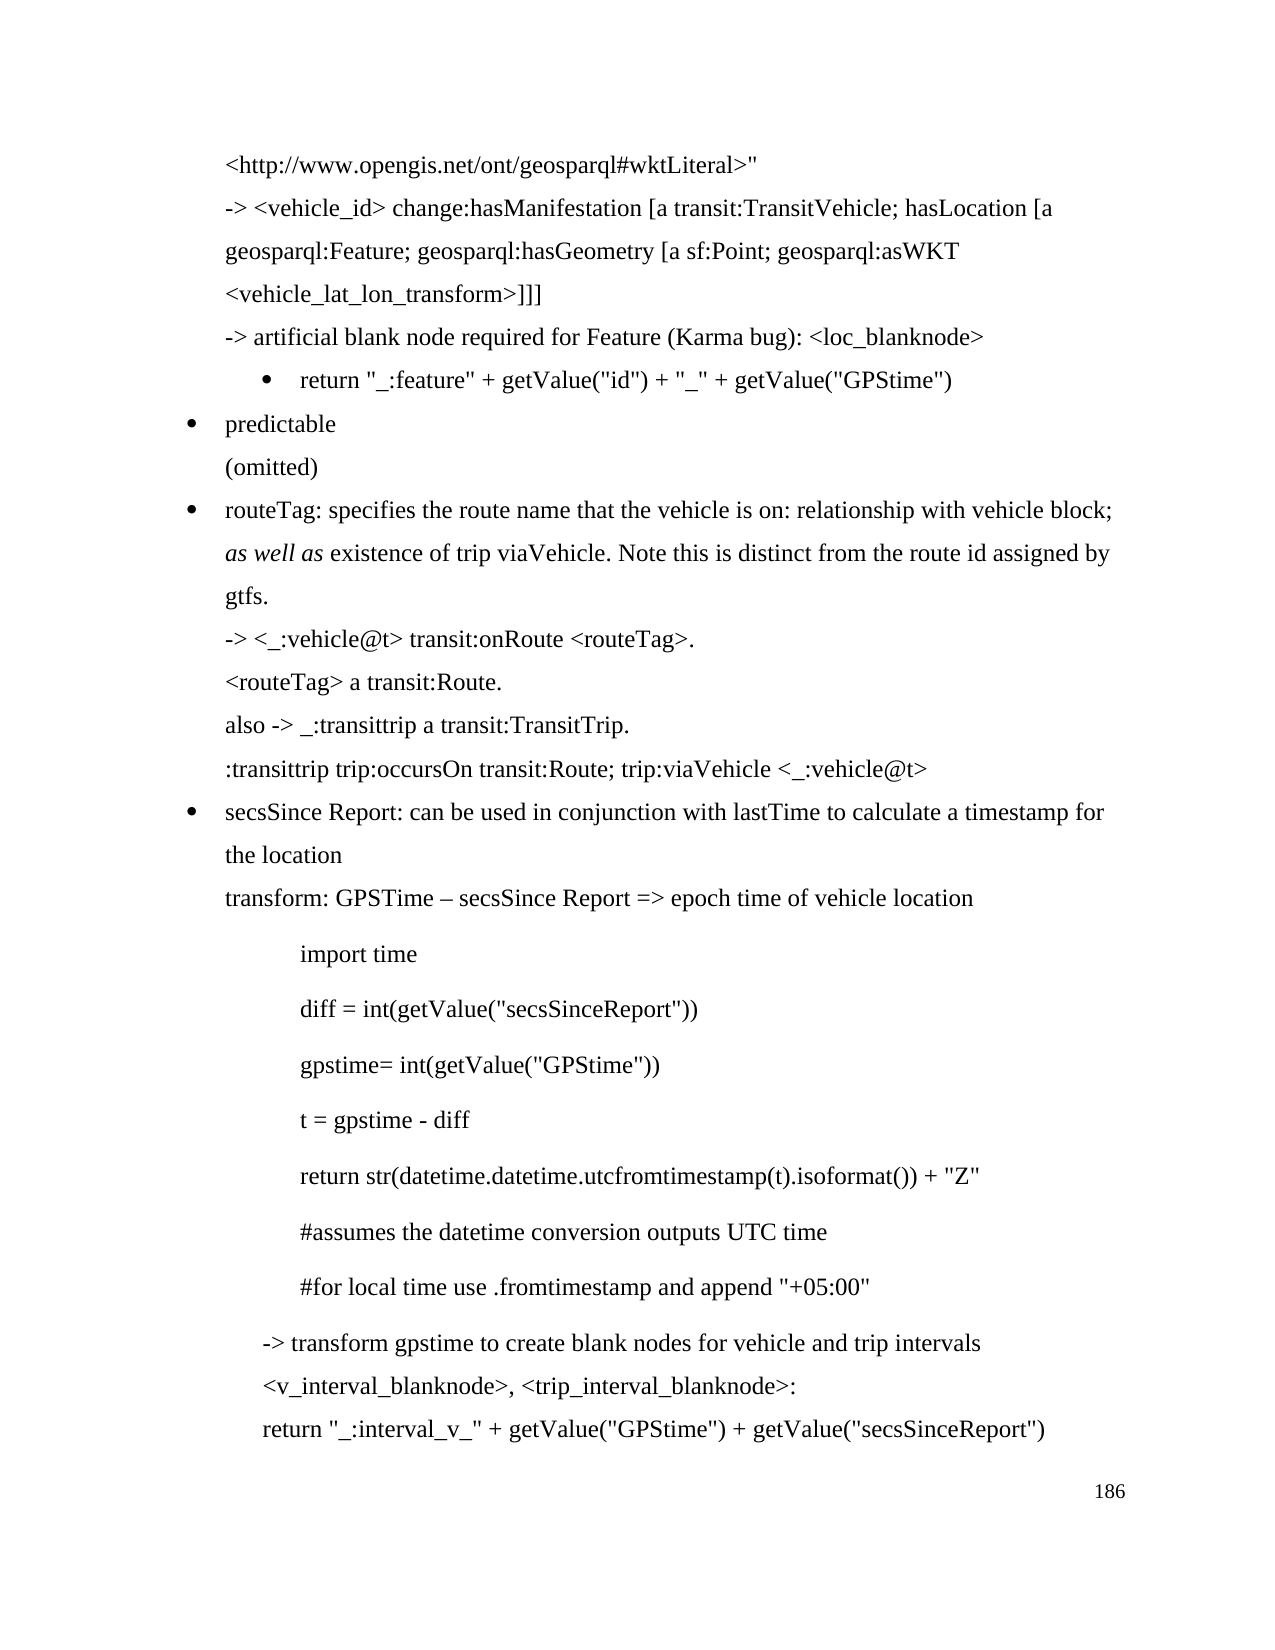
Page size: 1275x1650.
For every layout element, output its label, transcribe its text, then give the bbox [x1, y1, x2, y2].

list secsSince Report: can be used in conjunction with lastTime to calculate a timestamp for the location transform: GPSTime – secsSince Report => epoch time of vehicle location [187, 797, 1125, 912]
text #for local time use .fromtimestamp and append "+05:00" [300, 1272, 1125, 1301]
text import time [300, 939, 1125, 967]
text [262, 1328, 1125, 1443]
text t = gpstime - diff [300, 1106, 1125, 1134]
list return "_:feature" + getValue("id") + "_" + getValue("GPStime") [262, 366, 1125, 394]
text gpstime= int(getValue("GPStime")) [300, 1050, 1125, 1079]
text #assumes the datetime conversion outputs UTC time [300, 1217, 1125, 1246]
text return str(datetime.datetime.utcfromtimestamp(t).isoformat()) + "Z" [300, 1161, 1125, 1190]
list predictable (omitted) [187, 409, 1125, 481]
text diff = int(getValue("secsSinceReport")) [300, 994, 1125, 1023]
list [187, 150, 1125, 351]
list routeTag: specifies the route name that the vehicle is on: relationship with vehicle block; as well as existence of trip viaVehicle. Note this is distinct from the route id assigned by gtfs. -> <_:vehicle@t> transit:onRoute <routeTag>. <routeTag> a transit:Route. also -> _:transittrip a transit:TransitTrip. :transittrip trip:occursOn transit:Route; trip:viaVehicle <_:vehicle@t> [187, 495, 1125, 782]
